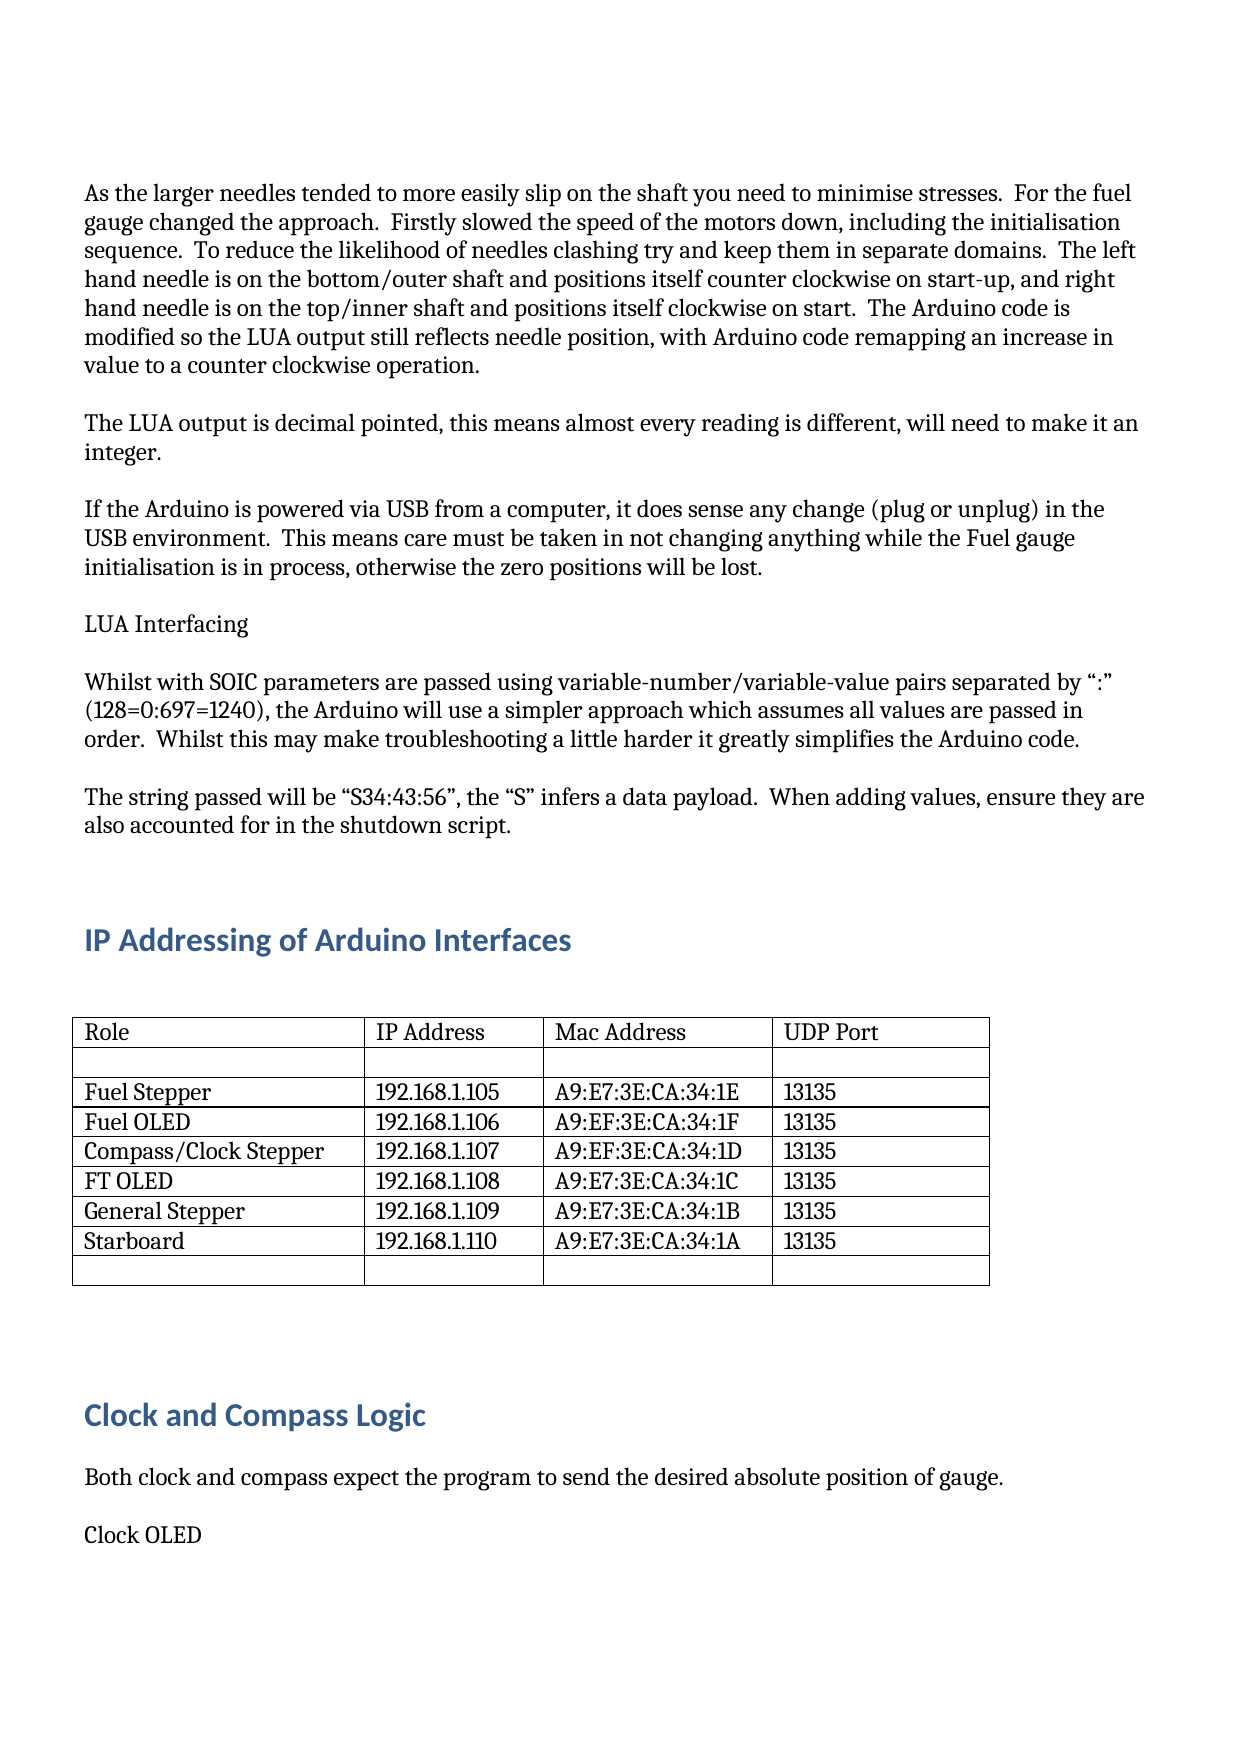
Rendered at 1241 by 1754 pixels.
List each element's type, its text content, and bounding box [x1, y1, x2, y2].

table_cell [544, 1048, 772, 1077]
table_cell General Stepper [73, 1197, 364, 1226]
table_cell [544, 1256, 772, 1285]
text Clock OLED [84, 1521, 1148, 1549]
table_cell 192.168.1.109 [365, 1197, 543, 1226]
table_cell 192.168.1.107 [365, 1137, 543, 1166]
table_cell Fuel OLED [73, 1108, 364, 1136]
text The LUA output is decimal pointed, this means almost every reading is different, will need to make it an integer. [84, 409, 1148, 466]
table_header UDP Port [773, 1018, 989, 1047]
table_cell A9:E7:3E:CA:34:1C [544, 1167, 772, 1196]
table_header Mac Address [544, 1018, 772, 1047]
table_cell [365, 1048, 543, 1077]
table_cell A9:EF:3E:CA:34:1D [544, 1137, 772, 1166]
table_cell 192.168.1.108 [365, 1167, 543, 1196]
table_cell 192.168.1.105 [365, 1078, 543, 1106]
table_header IP Address [365, 1018, 543, 1047]
table_cell 192.168.1.110 [365, 1227, 543, 1255]
subtitle IP Addressing of Arduino Interfaces [84, 919, 1148, 959]
table_cell A9:E7:3E:CA:34:1E [544, 1078, 772, 1106]
table_cell [73, 1048, 364, 1077]
table_header Role [73, 1018, 364, 1047]
text LUA Interfacing [84, 610, 1148, 639]
table_cell [773, 1256, 989, 1285]
text If the Arduino is powered via USB from a computer, it does sense any change (plug or unplug) in the USB environment. This means care must be taken in not changing anything while the Fuel gauge initialisation is in process, otherwise the zero positions will be lost. [84, 495, 1148, 581]
text The string passed will be “S34:43:56”, the “S” infers a data payload. When adding values, ensure they are also accounted for in the shutdown script. [84, 782, 1148, 840]
table_cell 13135 [773, 1227, 989, 1255]
table_cell A9:E7:3E:CA:34:1A [544, 1227, 772, 1255]
text As the larger needles tended to more easily slip on the shaft you need to minimise stresses. For the fuel gauge changed the approach. Firstly slowed the speed of the motors down, including the initialisation sequence. To reduce the likelihood of needles clashing try and keep them in separate domains. The left hand needle is on the bottom/outer shaft and positions itself counter clockwise on start-up, and right hand needle is on the top/inner shaft and positions itself clockwise on start. The Arduino code is modified so the LUA output still reflects needle position, with Arduino code remapping an increase in value to a counter clockwise operation. [84, 179, 1148, 380]
table_cell 192.168.1.106 [365, 1108, 543, 1136]
table_cell Compass/Clock Stepper [73, 1137, 364, 1166]
table_cell [773, 1048, 989, 1077]
table_cell 13135 [773, 1108, 989, 1136]
text Both clock and compass expect the program to send the desired absolute position of gauge. [84, 1463, 1148, 1492]
table_cell 13135 [773, 1197, 989, 1226]
text Whilst with SOIC parameters are passed using variable-number/variable-value pairs separated by “:” (128=0:697=1240), the Arduino will use a simpler approach which assumes all values are passed in order. Whilst this may make troubleshooting a little harder it greatly simplifies the Arduino code. [84, 667, 1148, 754]
table_cell 13135 [773, 1078, 989, 1106]
table_cell 13135 [773, 1167, 989, 1196]
table_cell Fuel Stepper [73, 1078, 364, 1106]
table_cell Starboard [73, 1227, 364, 1255]
table_cell 13135 [773, 1137, 989, 1166]
table_cell A9:EF:3E:CA:34:1F [544, 1108, 772, 1136]
table_cell [73, 1256, 364, 1285]
table_cell A9:E7:3E:CA:34:1B [544, 1197, 772, 1226]
table_cell [365, 1256, 543, 1285]
subtitle Clock and Compass Logic [84, 1394, 1148, 1434]
table_cell FT OLED [73, 1167, 364, 1196]
